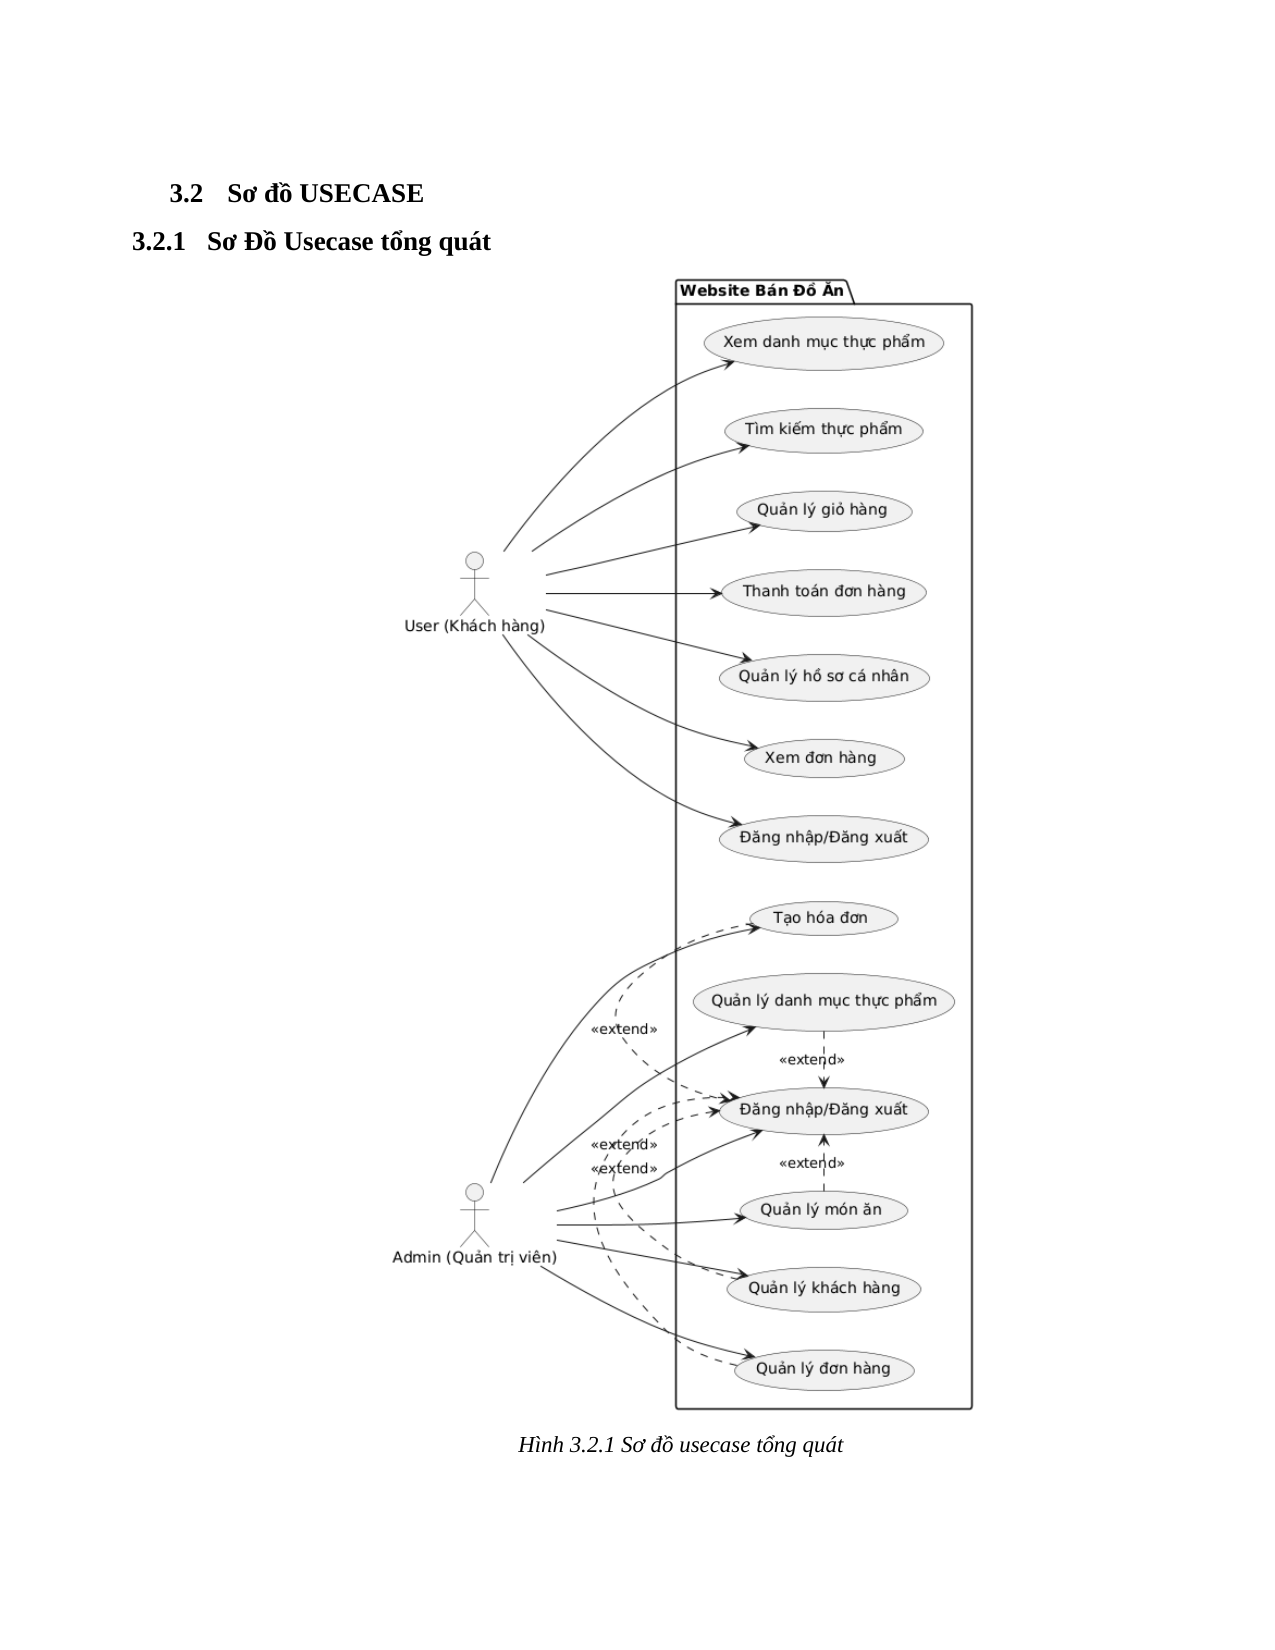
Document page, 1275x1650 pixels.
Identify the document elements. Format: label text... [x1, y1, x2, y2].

subtitle Sơ đồ USECASE [169, 177, 1157, 208]
picture [386, 273, 978, 1415]
text Hình 3.2.1 Sơ đồ usecase tổng quát [207, 1431, 1157, 1457]
subtitle Sơ Đồ Usecase tổng quát [132, 225, 1157, 257]
